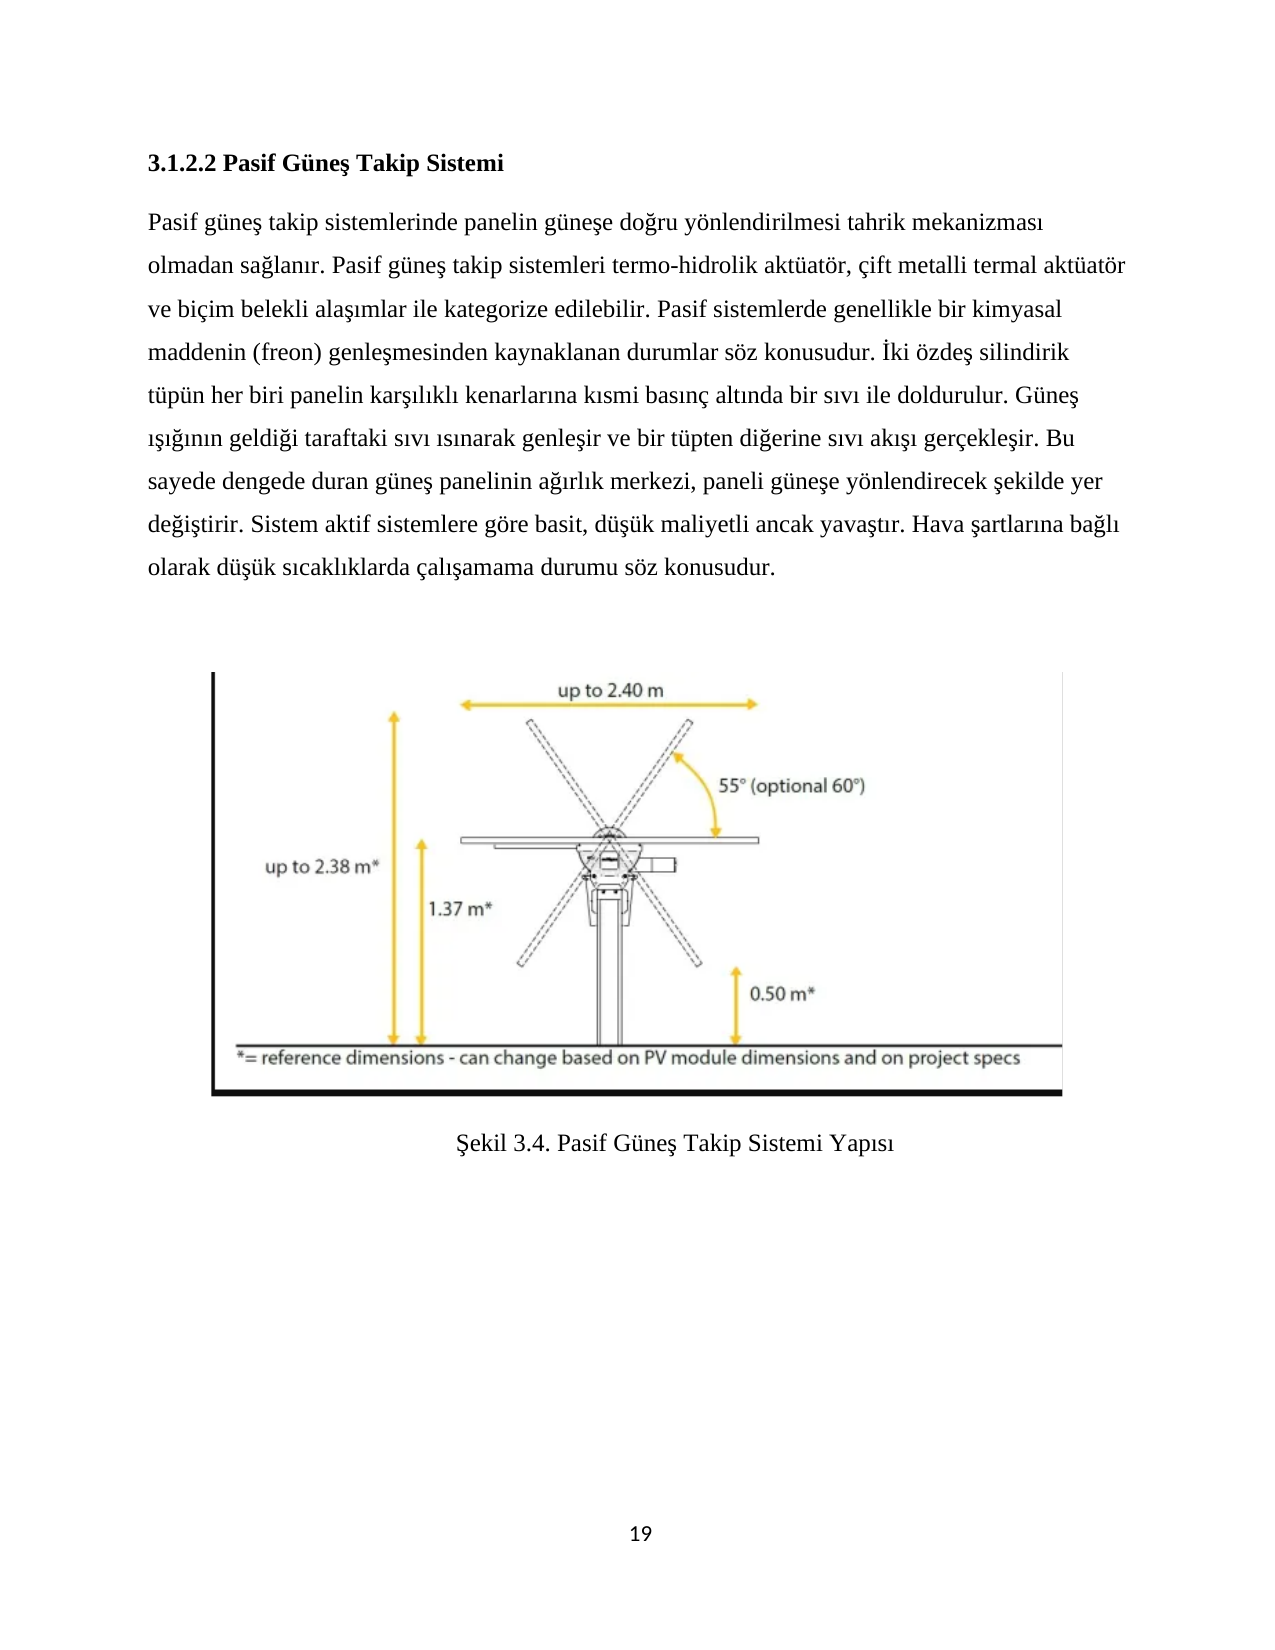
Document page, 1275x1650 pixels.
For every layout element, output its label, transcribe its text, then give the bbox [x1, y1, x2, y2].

text Şekil 3.4. Pasif Güneş Takip Sistemi Yapısı [148, 1128, 1127, 1157]
picture [211, 672, 1064, 1098]
text Pasif güneş takip sistemlerinde panelin güneşe doğru yönlendirilmesi tahrik mekanizması olmadan sağlanır. Pasif güneş takip sistemleri termo-hidrolik aktüatör, çift metalli termal aktüatör ve biçim belekli alaşımlar ile kategorize edilebilir. Pasif sistemlerde genellikle bir kimyasal maddenin (freon) genleşmesinden kaynaklanan durumlar söz konusudur. İki özdeş silindirik tüpün her biri panelin karşılıklı kenarlarına kısmi basınç altında bir sıvı ile doldurulur. Güneş ışığının geldiği taraftaki sıvı ısınarak genleşir ve bir tüpten diğerine sıvı akışı gerçekleşir. Bu sayede dengede duran güneş panelinin ağırlık merkezi, paneli güneşe yönlendirecek şekilde yer değiştirir. Sistem aktif sistemlere göre basit, düşük maliyetli ancak yavaştır. Hava şartlarına bağlı olarak düşük sıcaklıklarda çalışamama durumu söz konusudur. [148, 207, 1127, 581]
text 3.1.2.2 Pasif Güneş Takip Sistemi [148, 148, 1127, 176]
